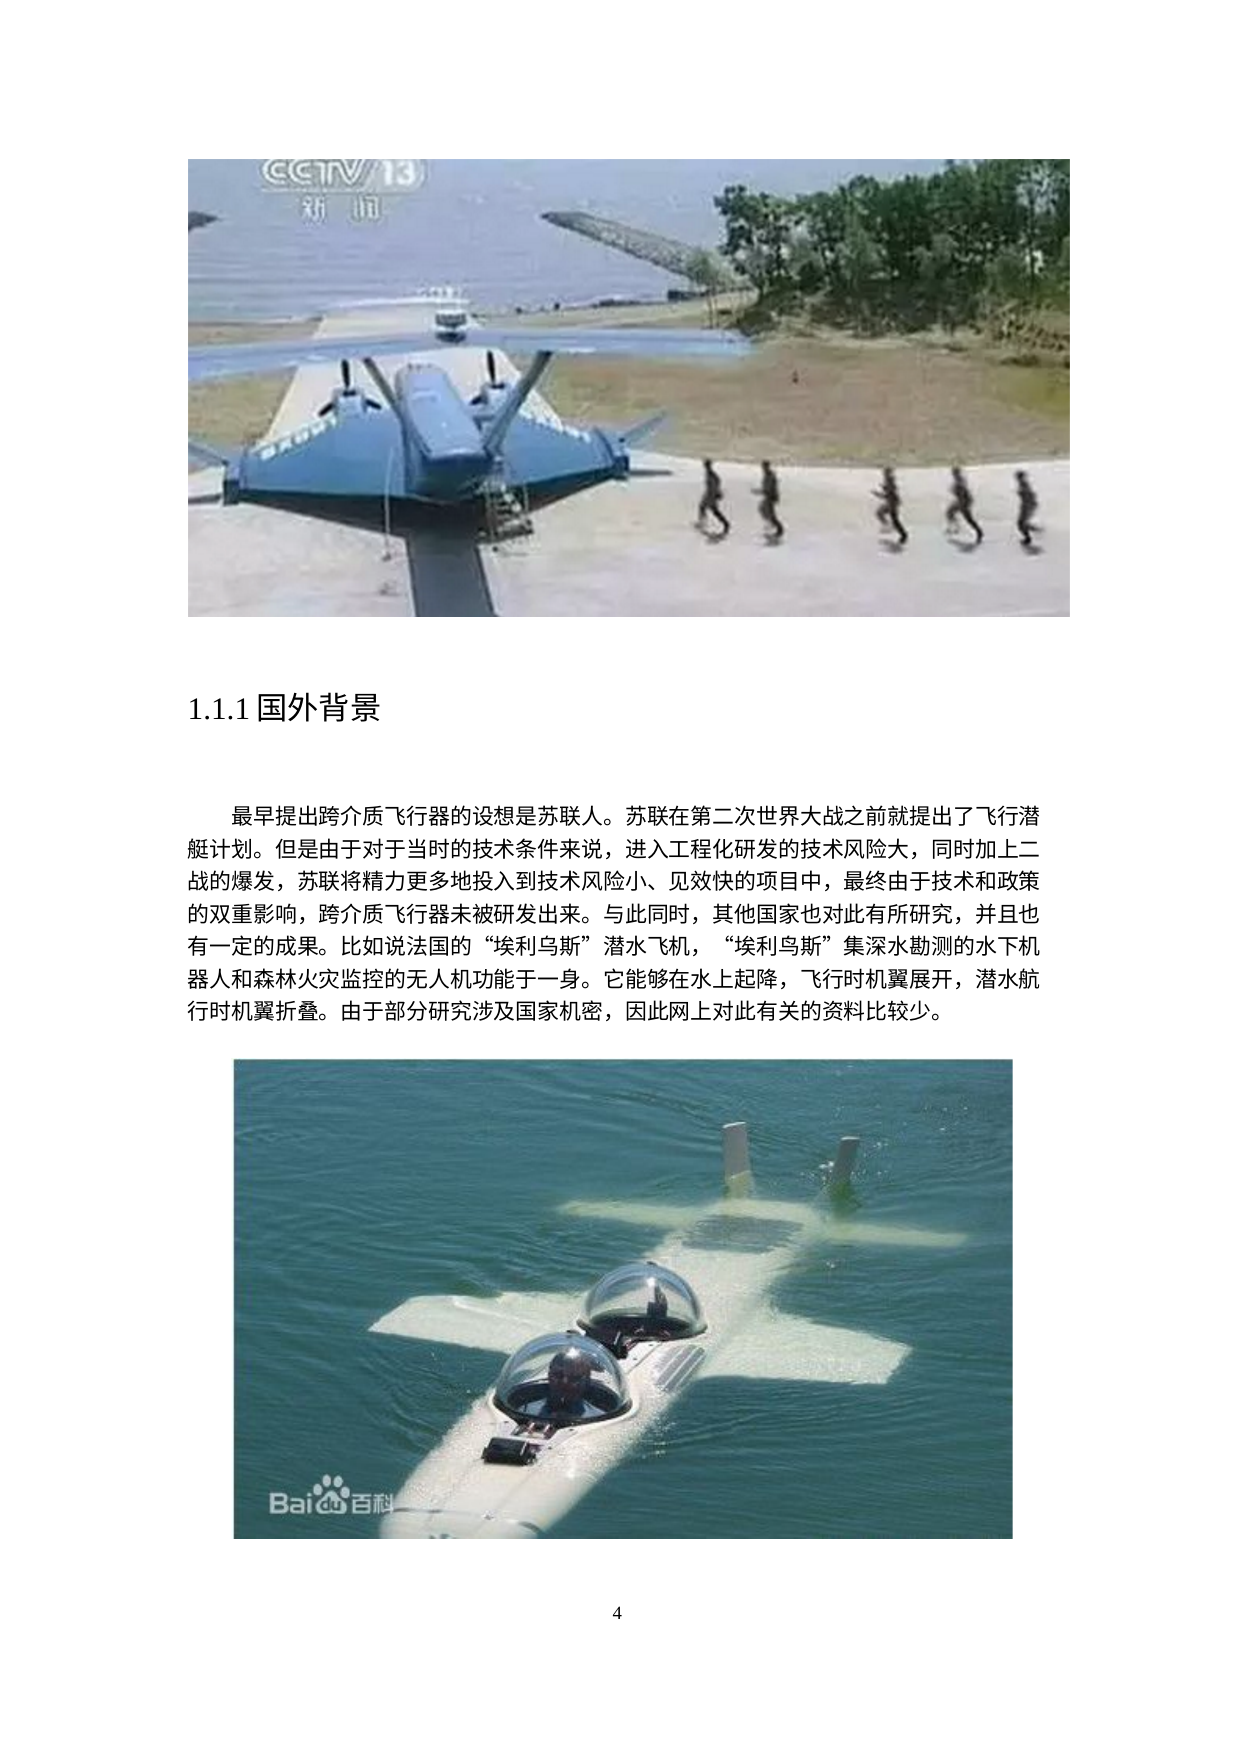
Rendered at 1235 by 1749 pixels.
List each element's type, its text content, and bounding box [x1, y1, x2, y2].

text 最早提出跨介质飞行器的设想是苏联人。苏联在第二次世界大战之前就提出了飞行潜艇计划。但是由于对于当时的技术条件来说，进入工程化研发的技术风险大，同时加上二战的爆发，苏联将精力更多地投入到技术风险小、见效快的项目中，最终由于技术和政策的双重影响，跨介质飞行器未被研发出来。与此同时，其他国家也对此有所研究，并且也有一定的成果。比如说法国的“埃利乌斯”潜水飞机，“埃利鸟斯”集深水勘测的水下机器人和森林火灾监控的无人机功能于一身。它能够在水上起降，飞行时机翼展开，潜水航行时机翼折叠。由于部分研究涉及国家机密，因此网上对此有关的资料比较少。 [187, 799, 1047, 1026]
subtitle 1.1.1国外背景 [187, 674, 1047, 739]
picture [187, 159, 1071, 617]
picture [231, 1058, 1013, 1539]
